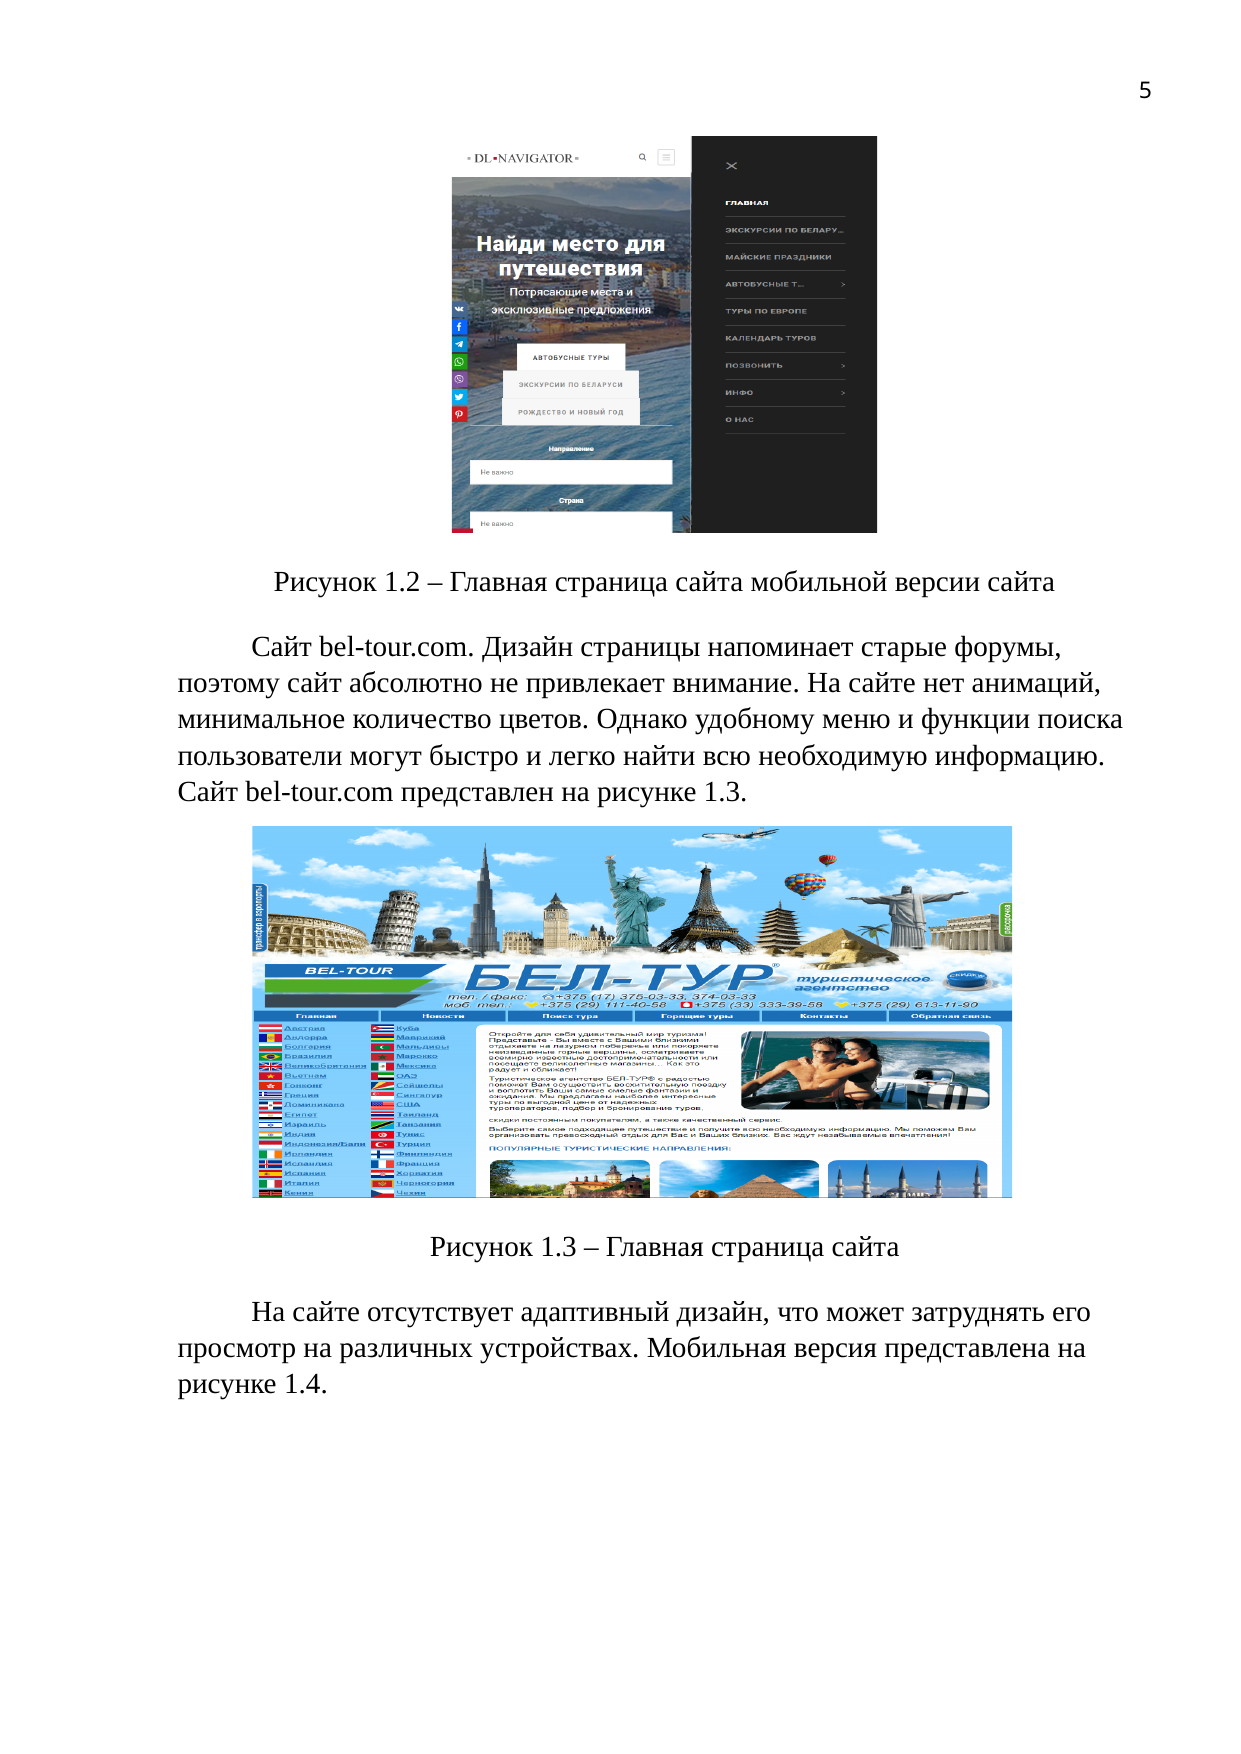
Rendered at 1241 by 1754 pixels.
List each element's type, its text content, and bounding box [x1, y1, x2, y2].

text Рисунок 1.2 – Главная страница сайта мобильной версии сайта [177, 564, 1152, 597]
picture [252, 826, 1013, 1198]
text На сайте отсутствует адаптивный дизайн, что может затруднять его просмотр на различных устройствах. Мобильная версия представлена на рисунке 1.4. [177, 1294, 1152, 1400]
picture [451, 136, 878, 533]
text Сайт bel-tour.com. Дизайн страницы напоминает старые форумы, поэтому сайт абсолютно не привлекает внимание. На сайте нет анимаций, минимальное количество цветов. Однако удобному меню и функции поиска пользователи могут быстро и легко найти всю необходимую информацию. Сайт bel-tour.com представлен на рисунке 1.3. [177, 629, 1152, 807]
text Рисунок 1.3 – Главная страница сайта [177, 1229, 1152, 1262]
